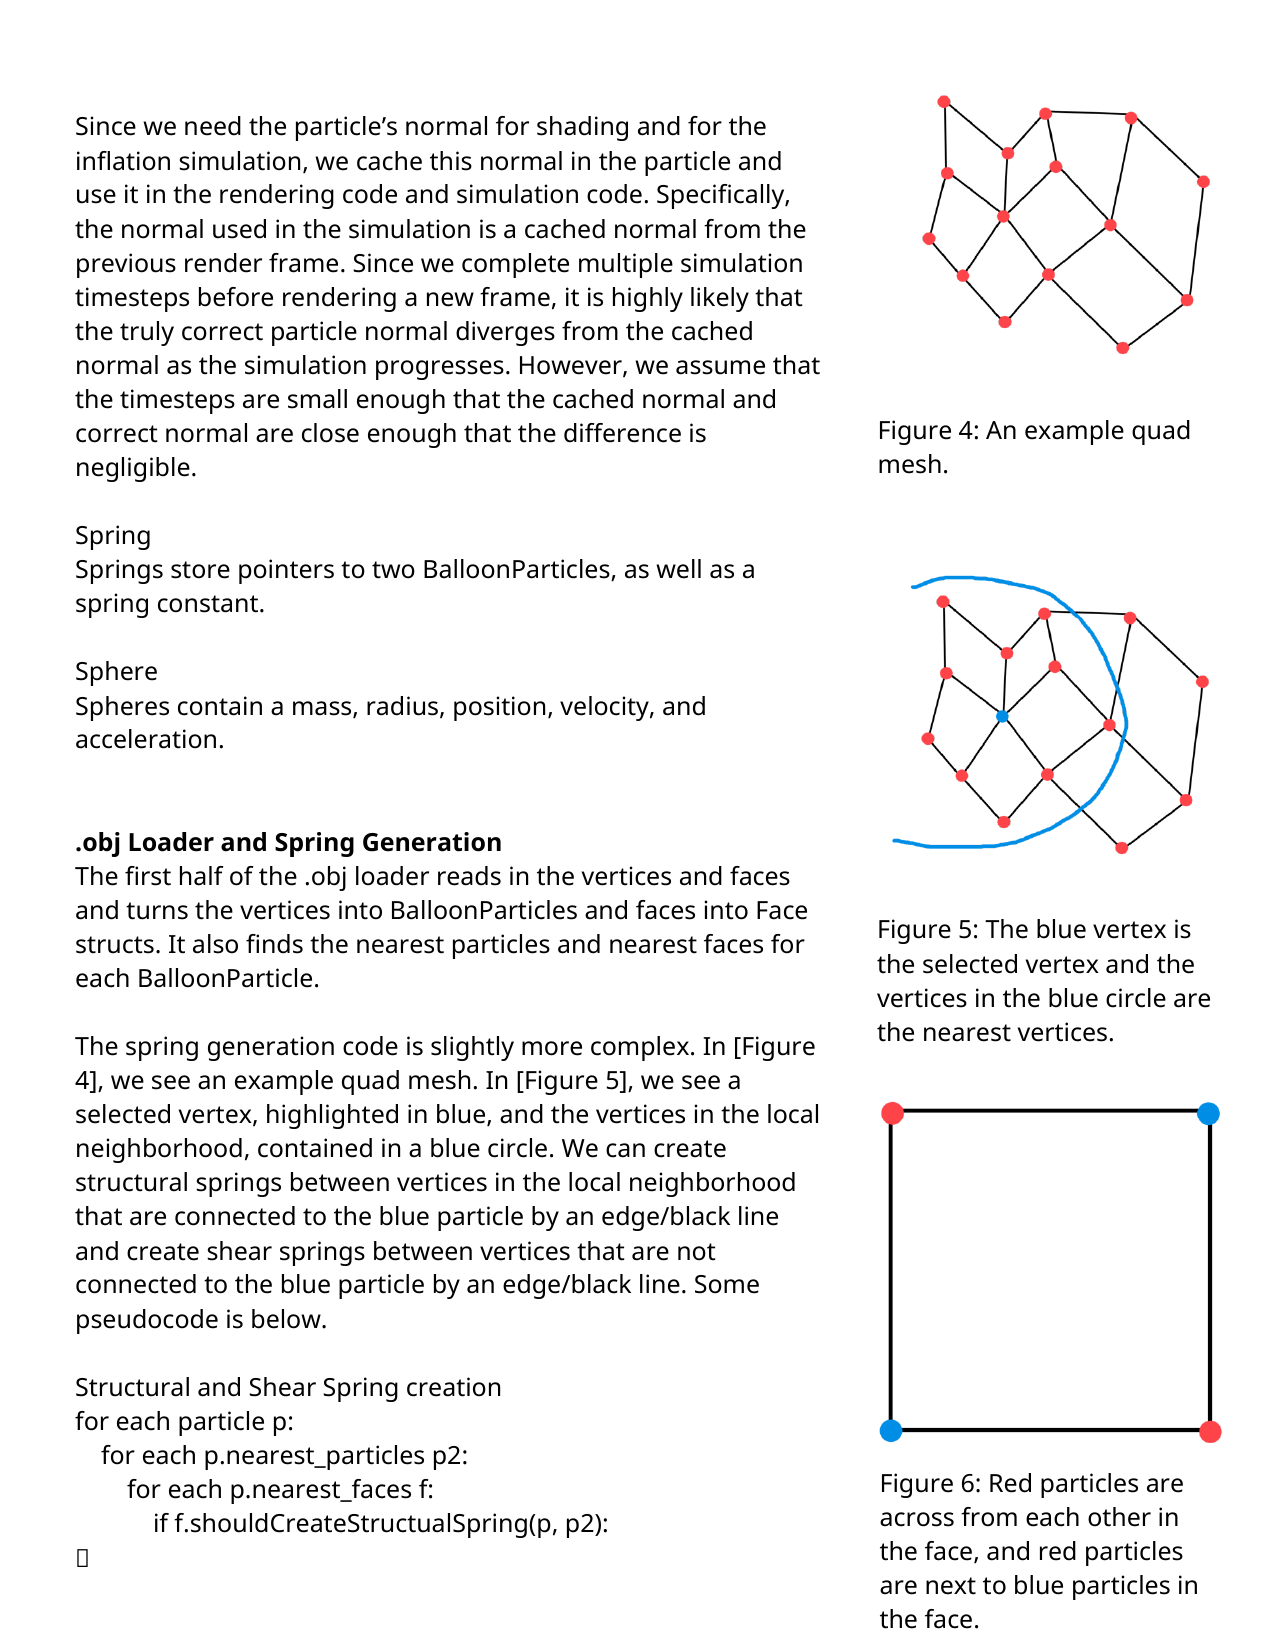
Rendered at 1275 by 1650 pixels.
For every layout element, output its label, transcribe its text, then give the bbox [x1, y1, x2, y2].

text Spheres contain a mass, radius, position, velocity, and acceleration. [75, 688, 825, 756]
text .obj Loader and Spring Generation [75, 824, 825, 858]
picture [862, 29, 1238, 405]
text Sphere [75, 654, 825, 688]
text The spring generation code is slightly more complex. In [Figure 4], we see an example quad mesh. In [Figure 5], we see a selected vertex, highlighted in blue, and the vertices in the local neighborhood, contained in a blue circle. We can create structural springs between vertices in the local neighborhood that are connected to the blue particle by an edge/black line and create shear springs between vertices that are not connected to the blue particle by an edge/black line. Some pseudocode is below. [75, 1029, 825, 1335]
text for each particle p: [75, 1403, 825, 1437]
text Spring [75, 518, 825, 552]
text for each p.nearest_faces f: [75, 1472, 825, 1506]
text if f.shouldCreateStructualSpring(p, p2): [75, 1506, 825, 1540]
text Since we need the particle’s normal for shading and for the inflation simulation, we cache this normal in the particle and use it in the rendering code and simulation code. Specifically, the normal used in the simulation is a cached normal from the previous render frame. Since we complete multiple simulation timesteps before rendering a new frame, it is highly likely that the truly correct particle normal diverges from the cached normal as the simulation progresses. However, we assume that the timesteps are small enough that the cached normal and correct normal are close enough that the difference is negligible. [75, 109, 825, 484]
picture [862, 1082, 1238, 1458]
text for each p.nearest_particles p2: [75, 1437, 825, 1472]
text The first half of the .obj loader reads in the vertices and faces and turns the vertices into BalloonParticles and faces into Face structs. It also finds the nearest particles and nearest faces for each BalloonParticle. [75, 858, 825, 995]
text Structural and Shear Spring creation [75, 1369, 825, 1403]
picture [861, 529, 1237, 904]
text Springs store pointers to two BalloonParticles, as well as a spring constant. [75, 552, 825, 620]
